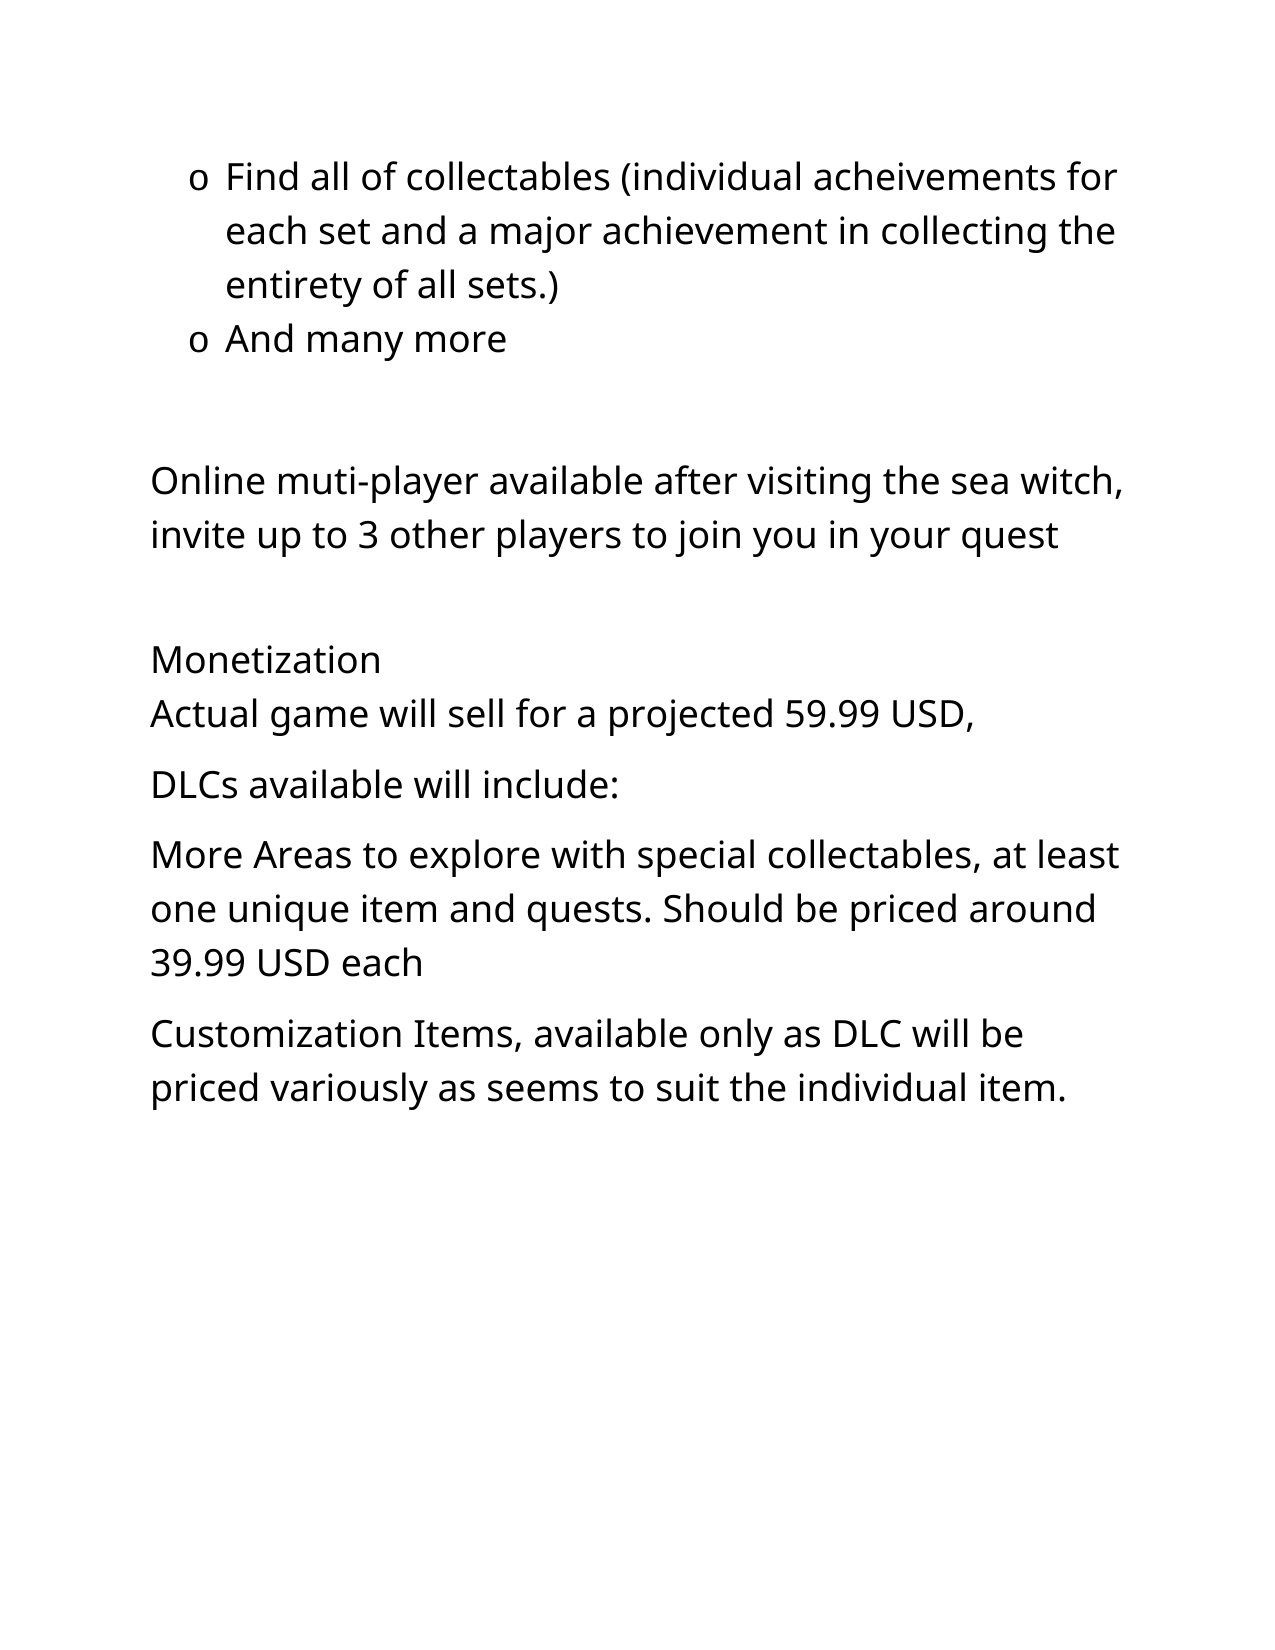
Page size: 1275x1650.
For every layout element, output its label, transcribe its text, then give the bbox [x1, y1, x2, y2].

list Find all of collectables (individual acheivements for each set and a major achievement in collecting the entirety of all sets.) [187, 150, 1125, 309]
text More Areas to explore with special collectables, at least one unique item and quests. Should be priced around 39.99 USD each [150, 829, 1125, 988]
text DLCs available will include: [150, 758, 1125, 809]
text Monetization Actual game will sell for a projected 59.99 USD, [150, 579, 1125, 738]
text Customization Items, available only as DLC will be priced variously as seems to suit the individual item. [150, 1007, 1125, 1113]
text Online muti-player available after visiting the sea witch, invite up to 3 other players to join you in your quest [150, 454, 1125, 559]
list And many more [187, 312, 1125, 364]
